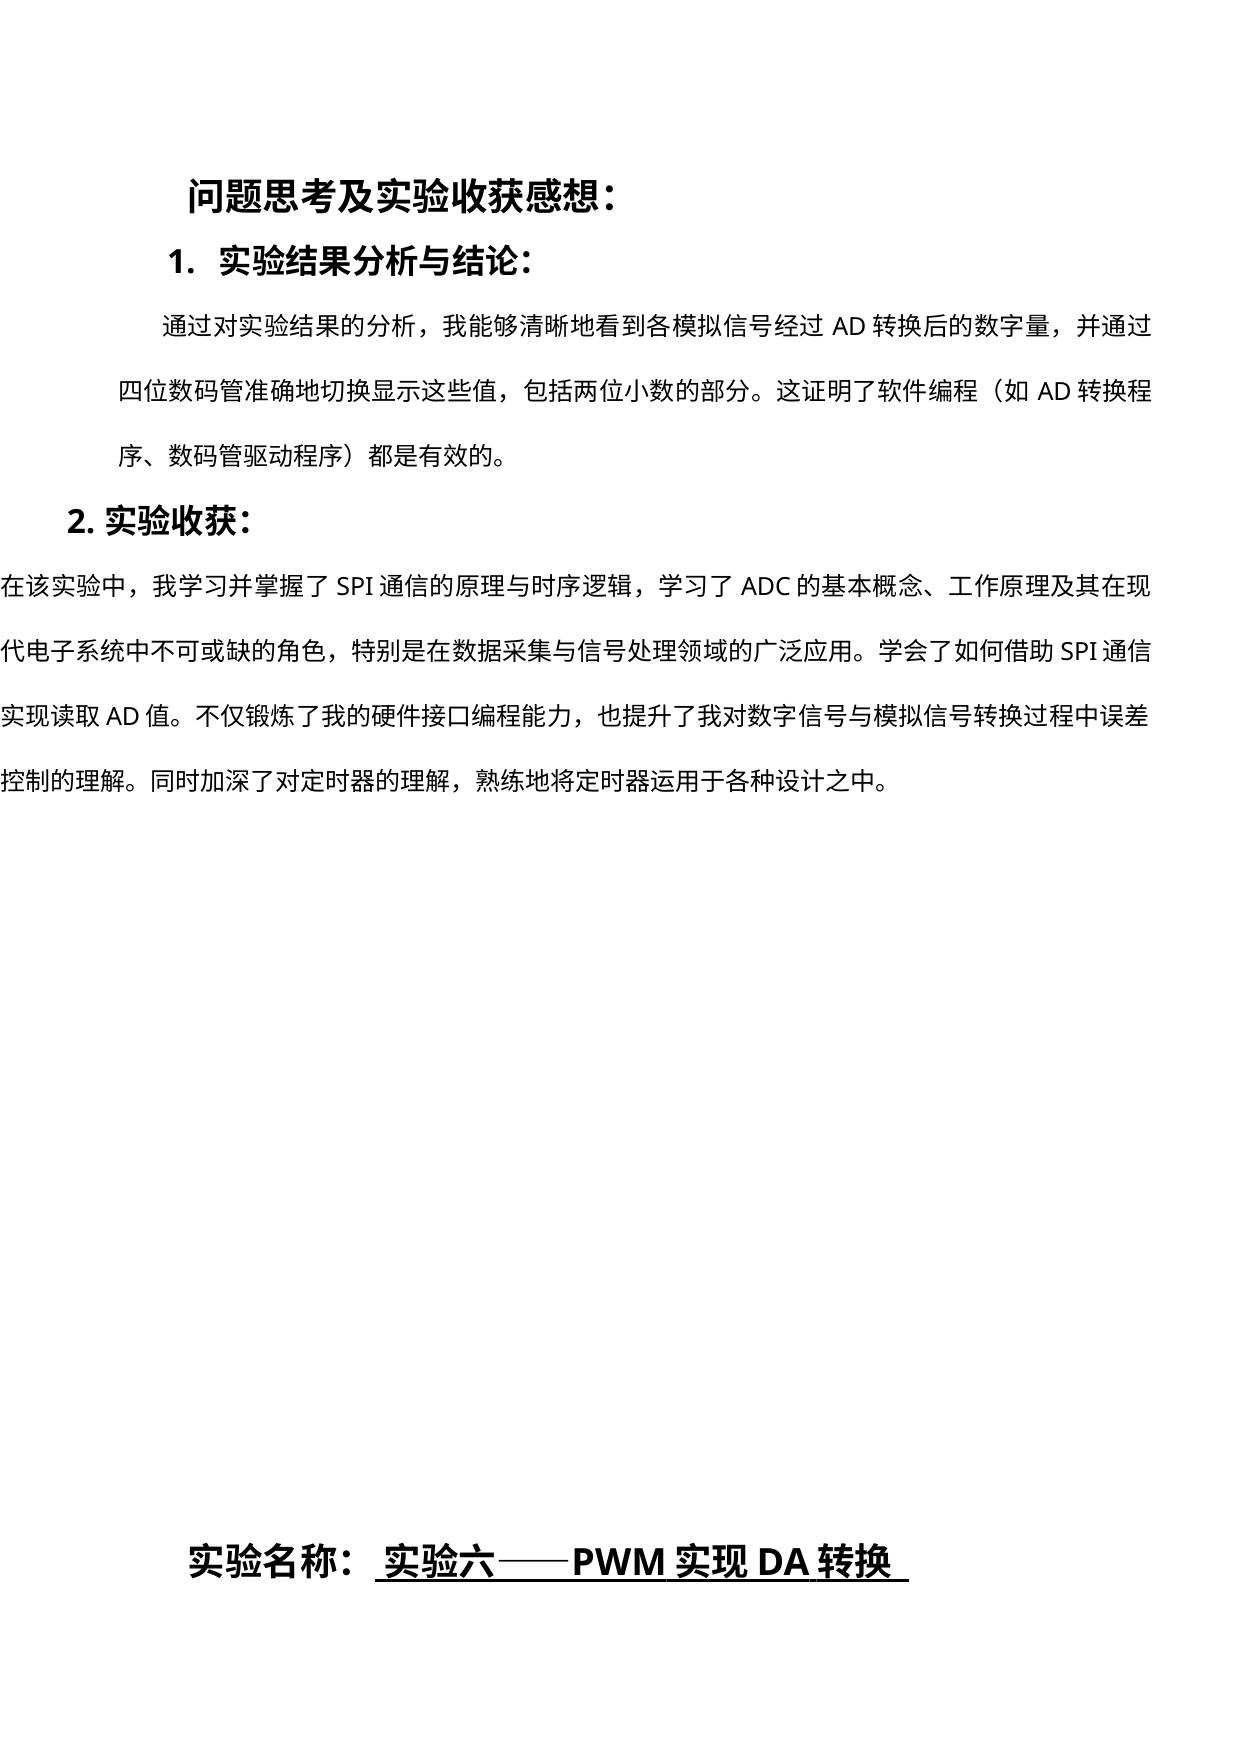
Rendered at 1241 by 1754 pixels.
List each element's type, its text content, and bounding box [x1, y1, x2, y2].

list 实验结果分析与结论： [0, 227, 1240, 292]
list 2. 实验收获： 在该实验中，我学习并掌握了SPI通信的原理与时序逻辑，学习了ADC的基本概念、工作原理及其在现代电子系统中不可或缺的角色，特别是在数据采集与信号处理领域的广泛应用。学会了如何借助SPI通信实现读取AD值。不仅锻炼了我的硬件接口编程能力，也提升了我对数字信号与模拟信号转换过程中误差控制的理解。同时加深了对定时器的理解，熟练地将定时器运用于各种设计之中。 [0, 487, 1153, 812]
text 实验名称： 实验六——PWM实现DA转换 [0, 1527, 1240, 1592]
list 通过对实验结果的分析，我能够清晰地看到各模拟信号经过AD转换后的数字量，并通过四位数码管准确地切换显示这些值，包括两位小数的部分。这证明了软件编程（如AD转换程序、数码管驱动程序）都是有效的。 [118, 292, 1153, 487]
text 问题思考及实验收获感想： [0, 162, 1240, 227]
